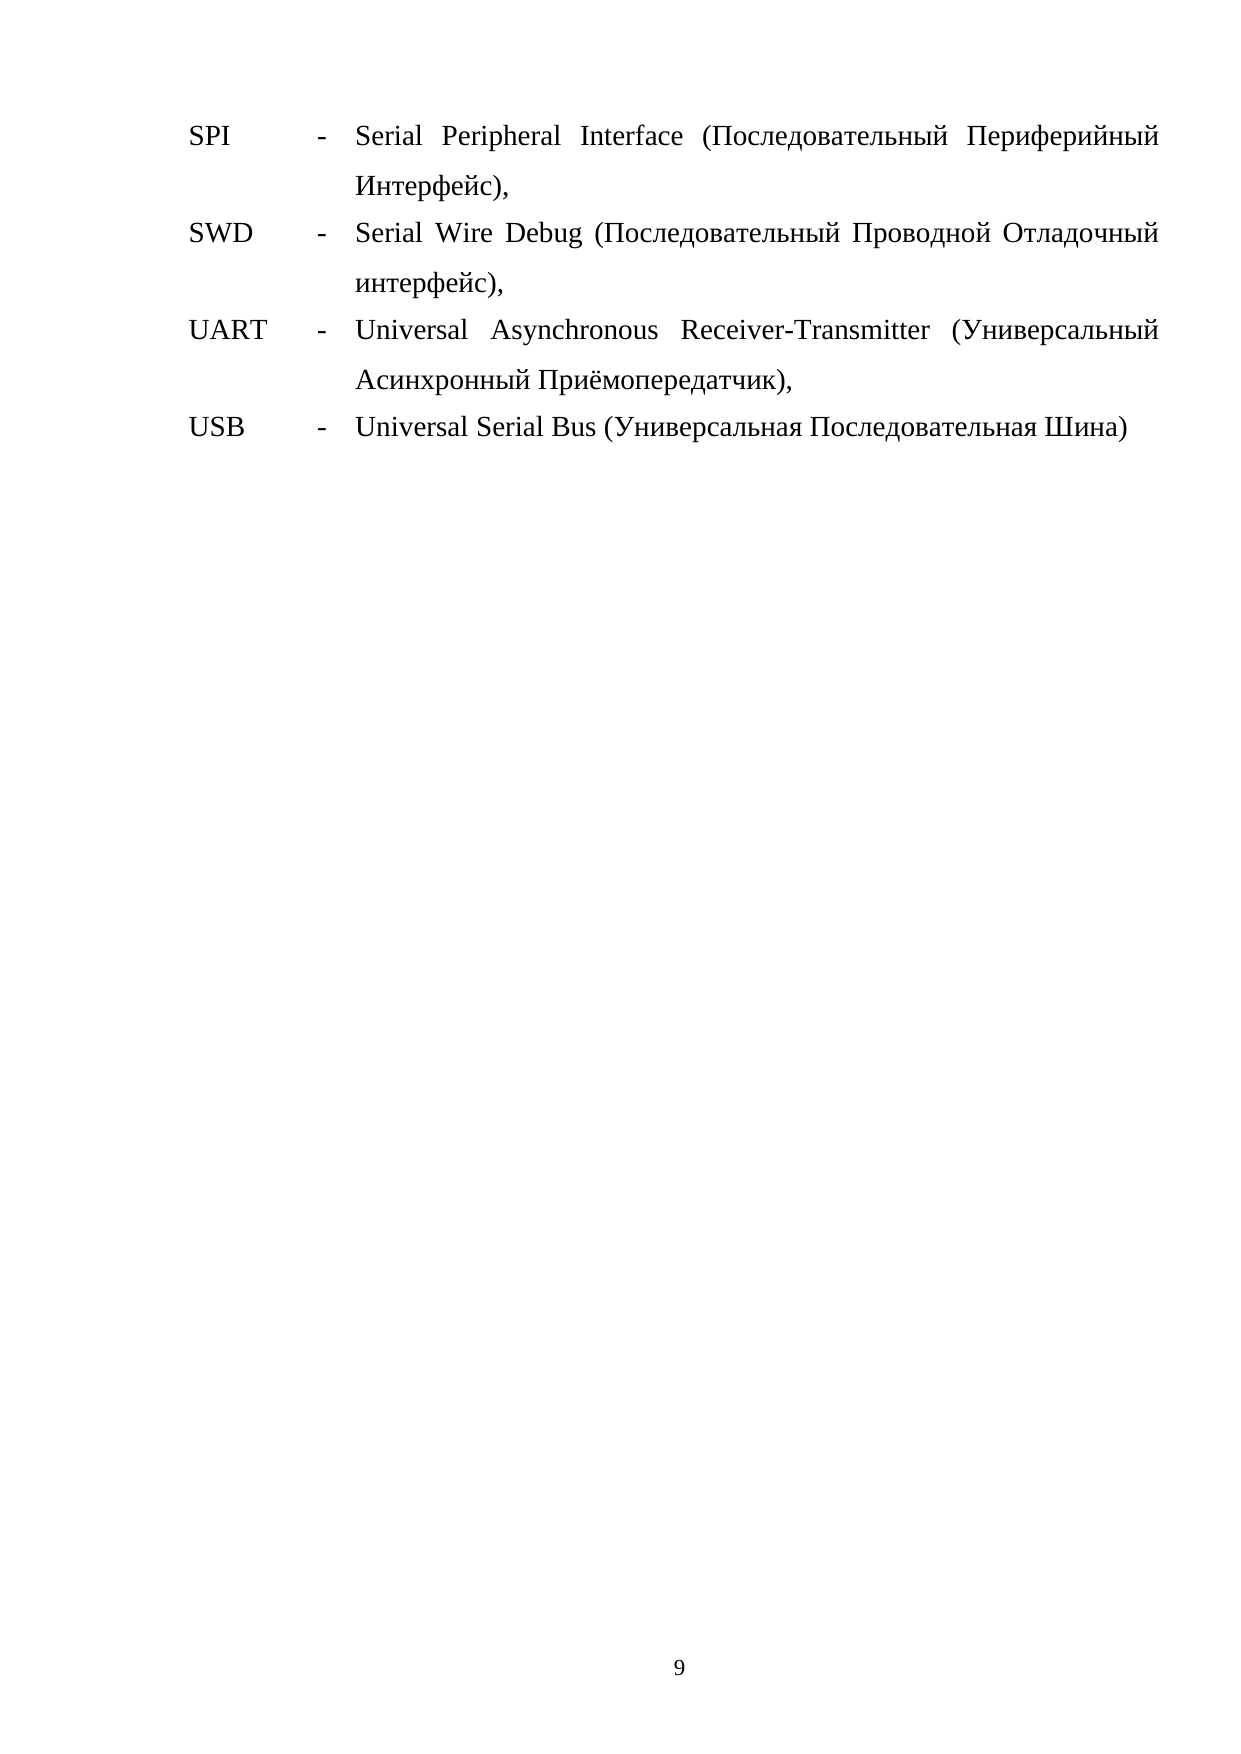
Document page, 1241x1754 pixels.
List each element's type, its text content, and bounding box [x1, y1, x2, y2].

table_cell USB [177, 409, 299, 456]
table_cell - [300, 312, 344, 409]
table_cell Serial Peripheral Interface (Последовательный Периферийный Интерфейс), [344, 118, 1171, 215]
table_cell Universal Asynchronous Receiver-Transmitter (Универсальный Асинхронный Приёмопередатчик), [344, 312, 1171, 409]
table_cell - [300, 118, 344, 215]
table_cell - [300, 409, 344, 456]
table_cell Universal Serial Bus (Универсальная Последовательная Шина) [344, 409, 1171, 456]
table_cell UART [177, 312, 299, 409]
table_cell SPI [177, 118, 299, 215]
table_cell - [300, 215, 344, 312]
table_cell Serial Wire Debug (Последовательный Проводной Отладочный интерфейс), [344, 215, 1171, 312]
table_cell SWD [177, 215, 299, 312]
